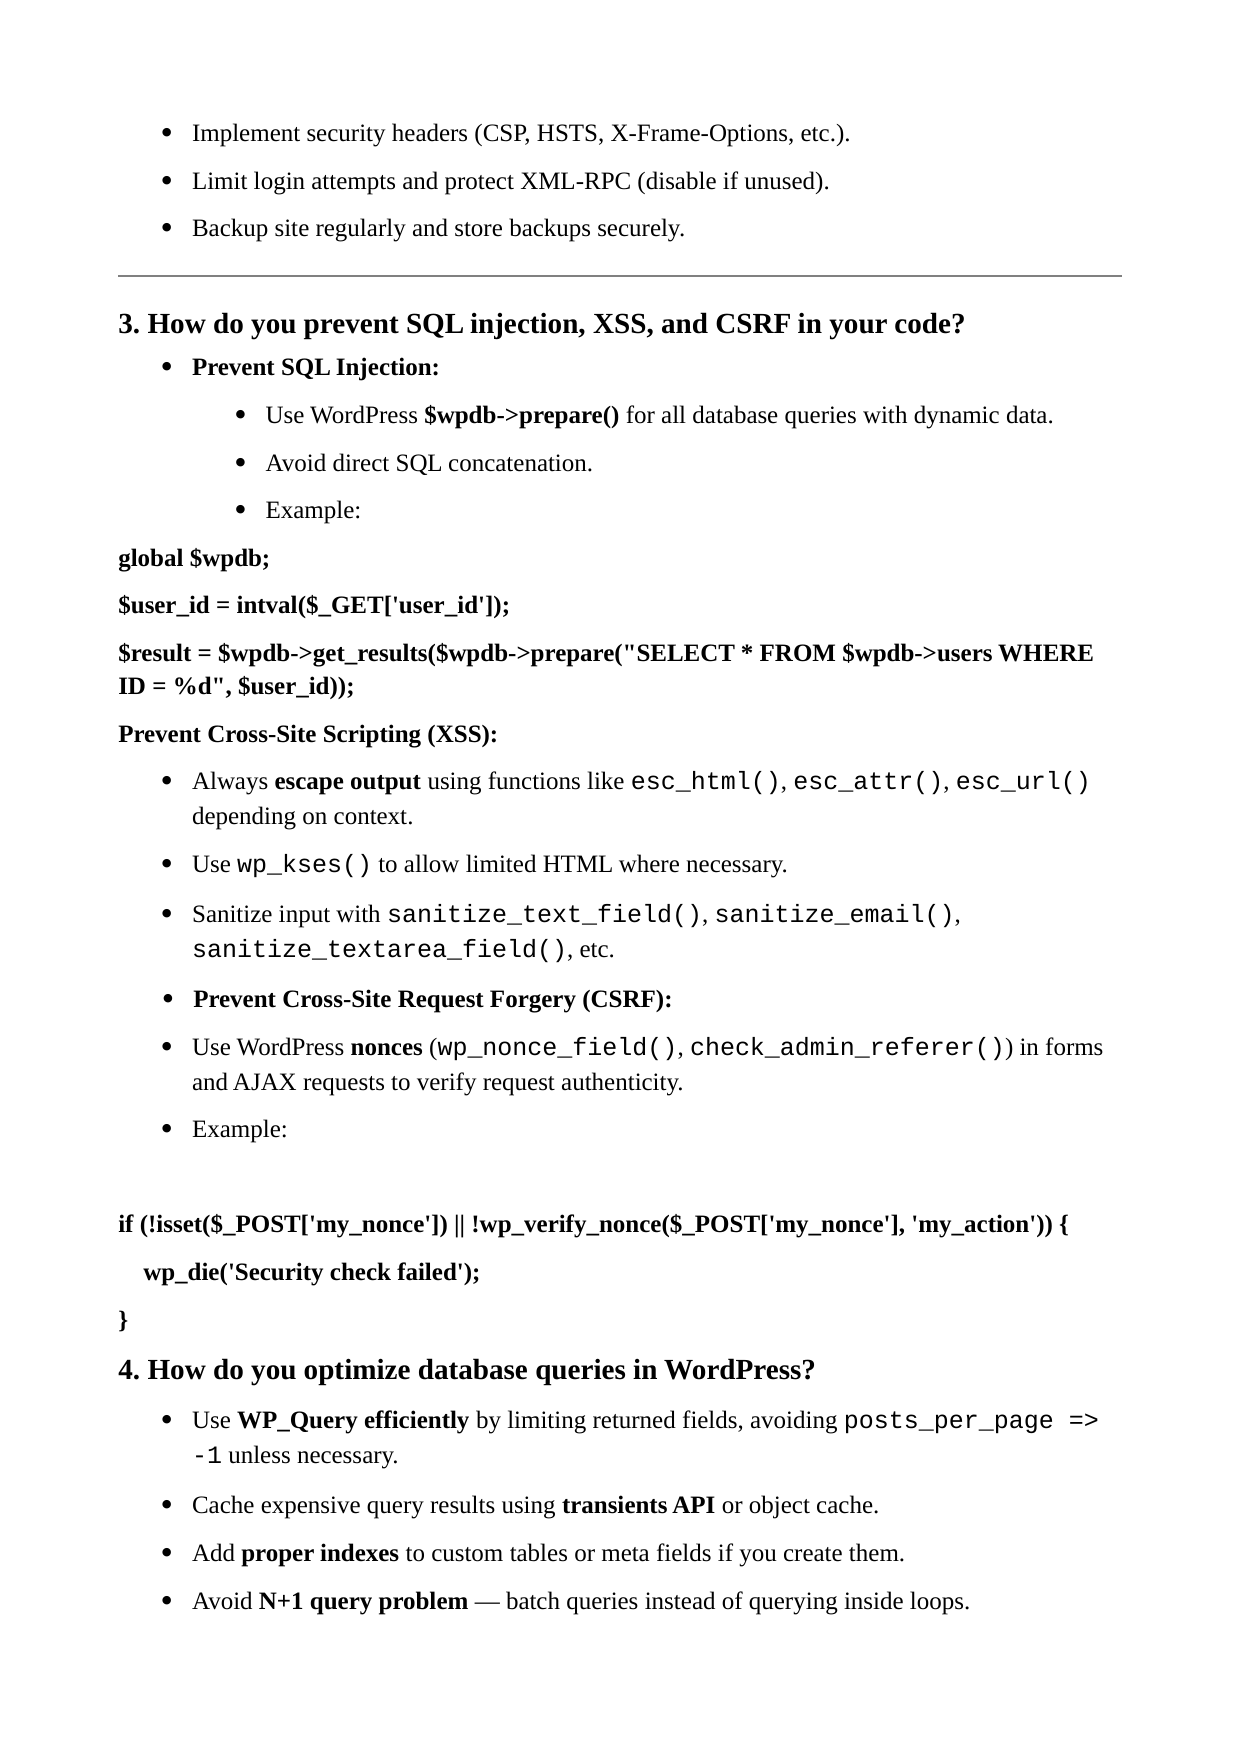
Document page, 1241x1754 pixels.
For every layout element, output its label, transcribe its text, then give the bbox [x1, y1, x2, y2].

list Add proper indexes to custom tables or meta fields if you create them. [162, 1538, 1122, 1567]
text $user_id = intval($_GET['user_id']); [118, 590, 1122, 619]
list Use WP_Query efficiently by limiting returned fields, avoiding posts_per_page => -1 unless necessary. [162, 1406, 1122, 1471]
text global $wpdb; [118, 543, 1122, 572]
list Example: [162, 1114, 1122, 1143]
list Limit login attempts and protect XML-RPC (disable if unused). [162, 166, 1122, 194]
subtitle 3. How do you prevent SQL injection, XSS, and CSRF in your code? [118, 306, 1122, 340]
list Prevent SQL Injection: [162, 352, 1122, 381]
list Use wp_kses() to allow limited HTML where necessary. [162, 849, 1122, 880]
list Use WordPress nonces (wp_nonce_field(), check_admin_referer()) in forms and AJAX requests to verify request authenticity. [162, 1032, 1122, 1096]
list Sanitize input with sanitize_text_field(), sanitize_email(), sanitize_textarea_field(), etc. [162, 899, 1122, 965]
list Avoid direct SQL concatenation. [236, 448, 1122, 476]
list Cache expensive query results using transients API or object cache. [162, 1491, 1122, 1519]
text wp_die('Security check failed'); [118, 1257, 1122, 1286]
text Prevent Cross-Site Scripting (XSS): [118, 719, 1122, 747]
text $result = $wpdb->get_results($wpdb->prepare("SELECT * FROM $wpdb->users WHERE ID = %d", $user_id)); [118, 638, 1122, 700]
text } [118, 1305, 1122, 1333]
list Always escape output using functions like esc_html(), esc_attr(), esc_url() depending on context. [162, 766, 1122, 830]
list Implement security headers (CSP, HSTS, X-Frame-Options, etc.). [162, 118, 1122, 147]
list Use WordPress $wpdb->prepare() for all database queries with dynamic data. [236, 400, 1122, 429]
list Prevent Cross-Site Request Forgery (CSRF): [164, 984, 1122, 1013]
list Backup site regularly and store backups securely. [162, 213, 1122, 242]
subtitle 4. How do you optimize database queries in WordPress? [118, 1352, 1122, 1386]
list Example: [236, 495, 1122, 524]
text if (!isset($_POST['my_nonce']) || !wp_verify_nonce($_POST['my_nonce'], 'my_action')) { [118, 1209, 1122, 1238]
list Avoid N+1 query problem — batch queries instead of querying inside loops. [162, 1586, 1122, 1614]
